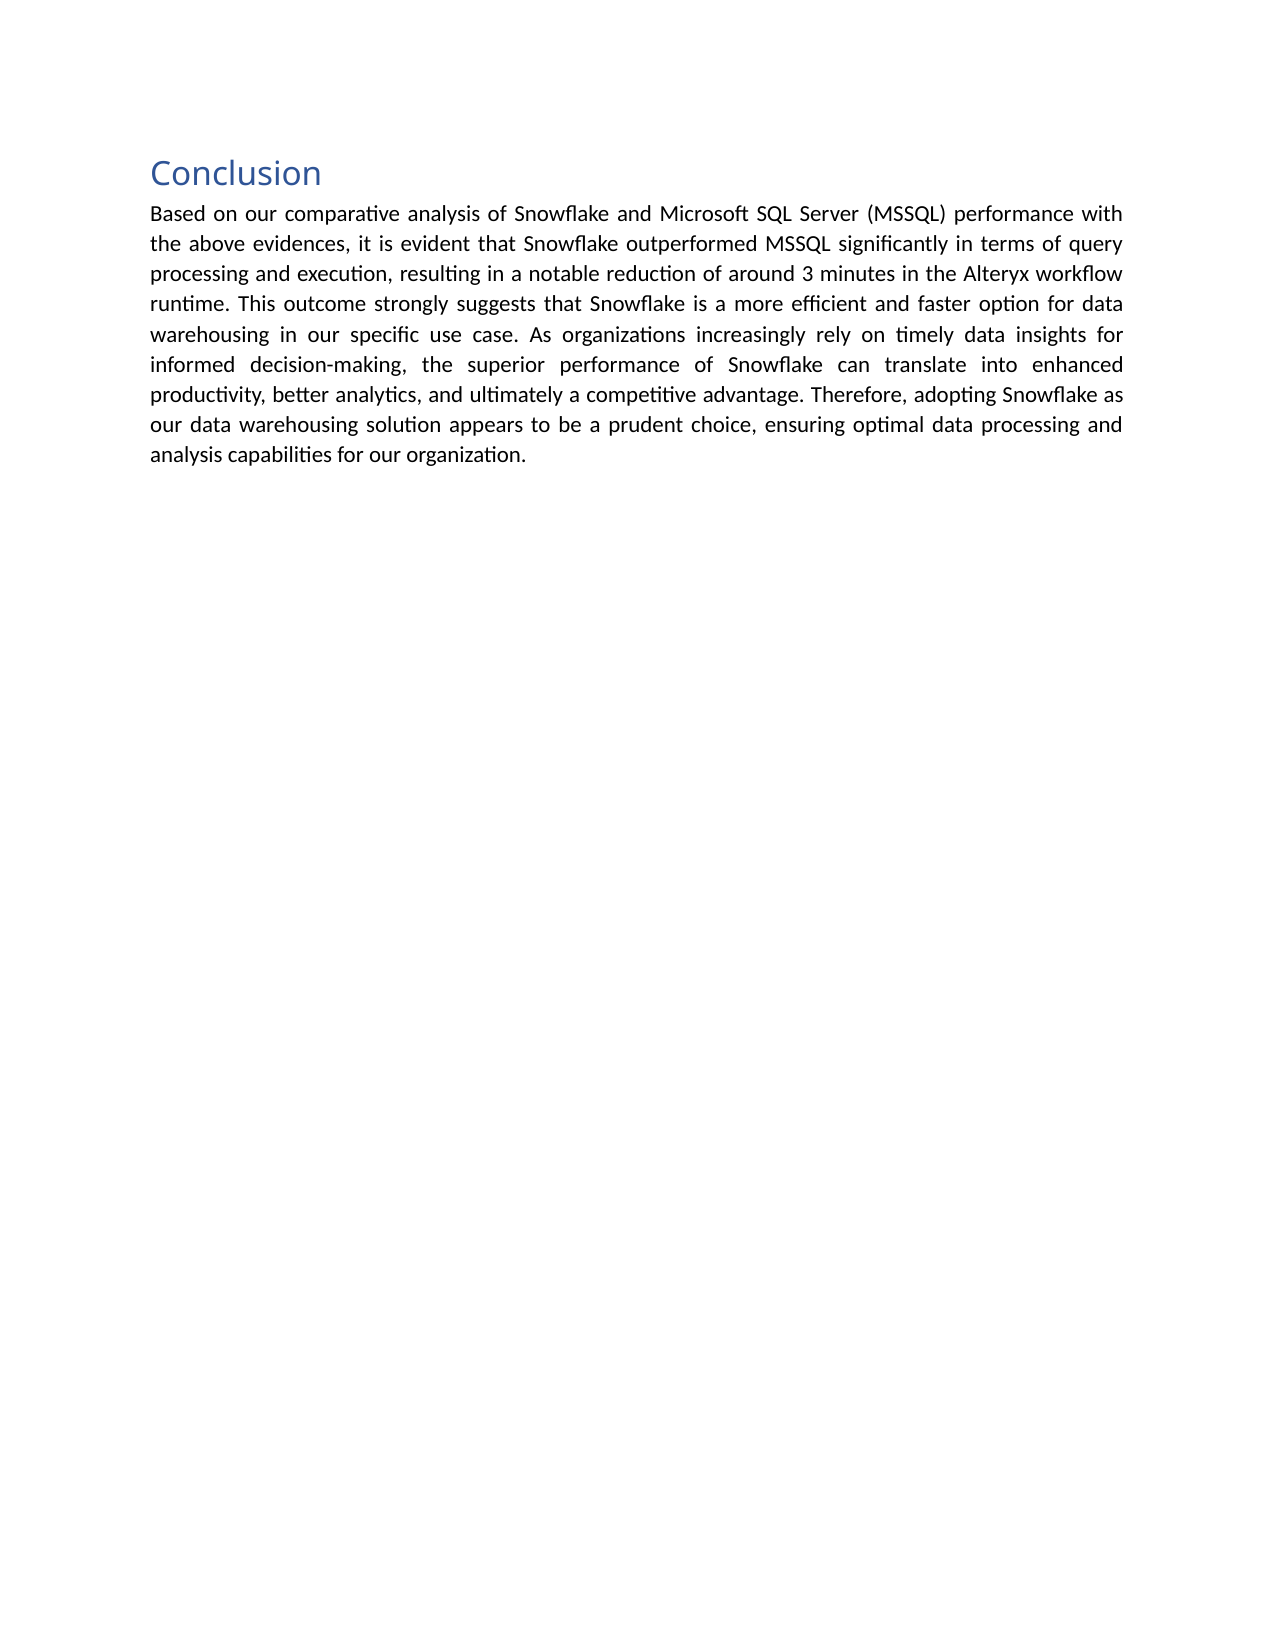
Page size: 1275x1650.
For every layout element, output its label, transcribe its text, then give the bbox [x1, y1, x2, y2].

subtitle Conclusion [150, 150, 1125, 195]
text Based on our comparative analysis of Snowflake and Microsoft SQL Server (MSSQL) performance with the above evidences, it is evident that Snowflake outperformed MSSQL significantly in terms of query processing and execution, resulting in a notable reduction of around 3 minutes in the Alteryx workflow runtime. This outcome strongly suggests that Snowflake is a more efficient and faster option for data warehousing in our specific use case. As organizations increasingly rely on timely data insights for informed decision-making, the superior performance of Snowflake can translate into enhanced productivity, better analytics, and ultimately a competitive advantage. Therefore, adopting Snowflake as our data warehousing solution appears to be a prudent choice, ensuring optimal data processing and analysis capabilities for our organization. [150, 199, 1125, 469]
